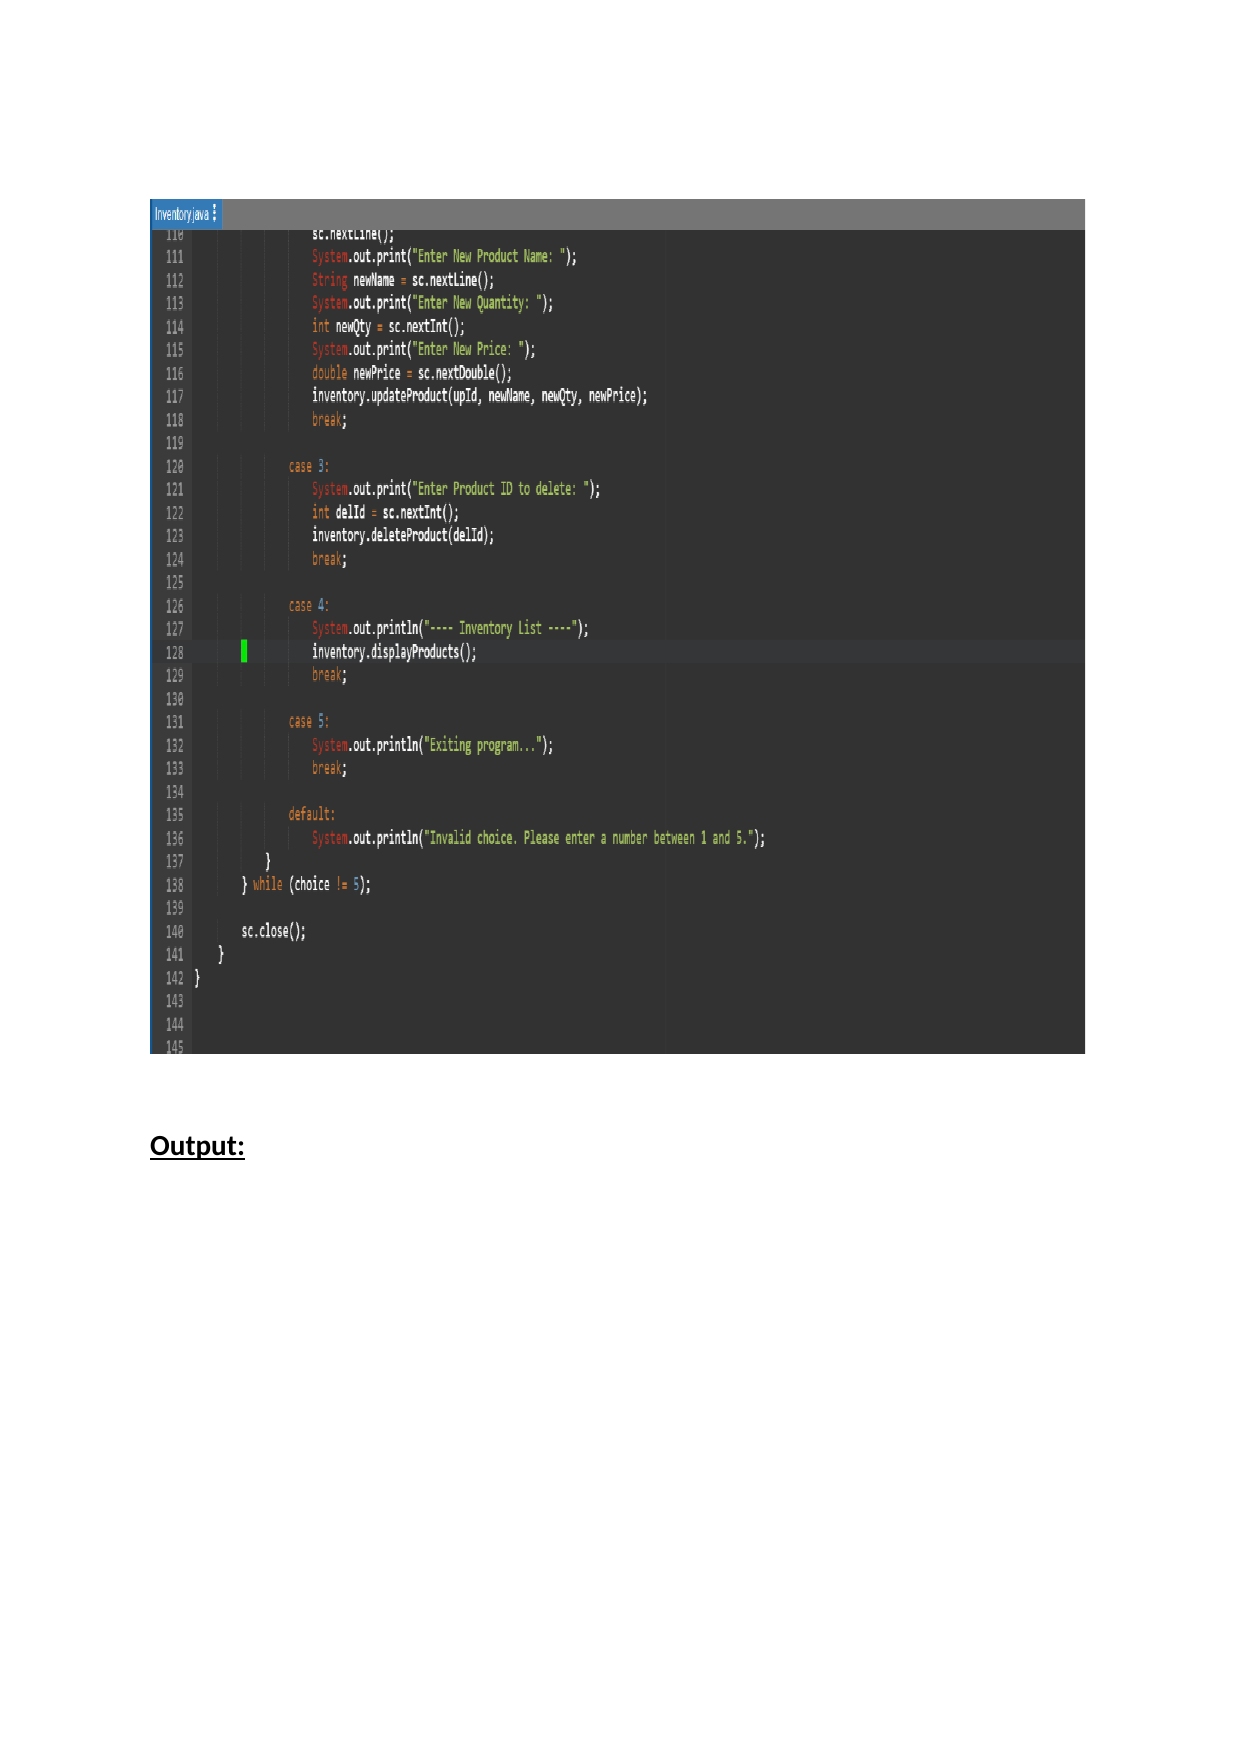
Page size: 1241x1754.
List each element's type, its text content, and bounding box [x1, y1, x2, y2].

picture [150, 199, 1085, 1054]
text Output: [150, 1127, 1090, 1163]
